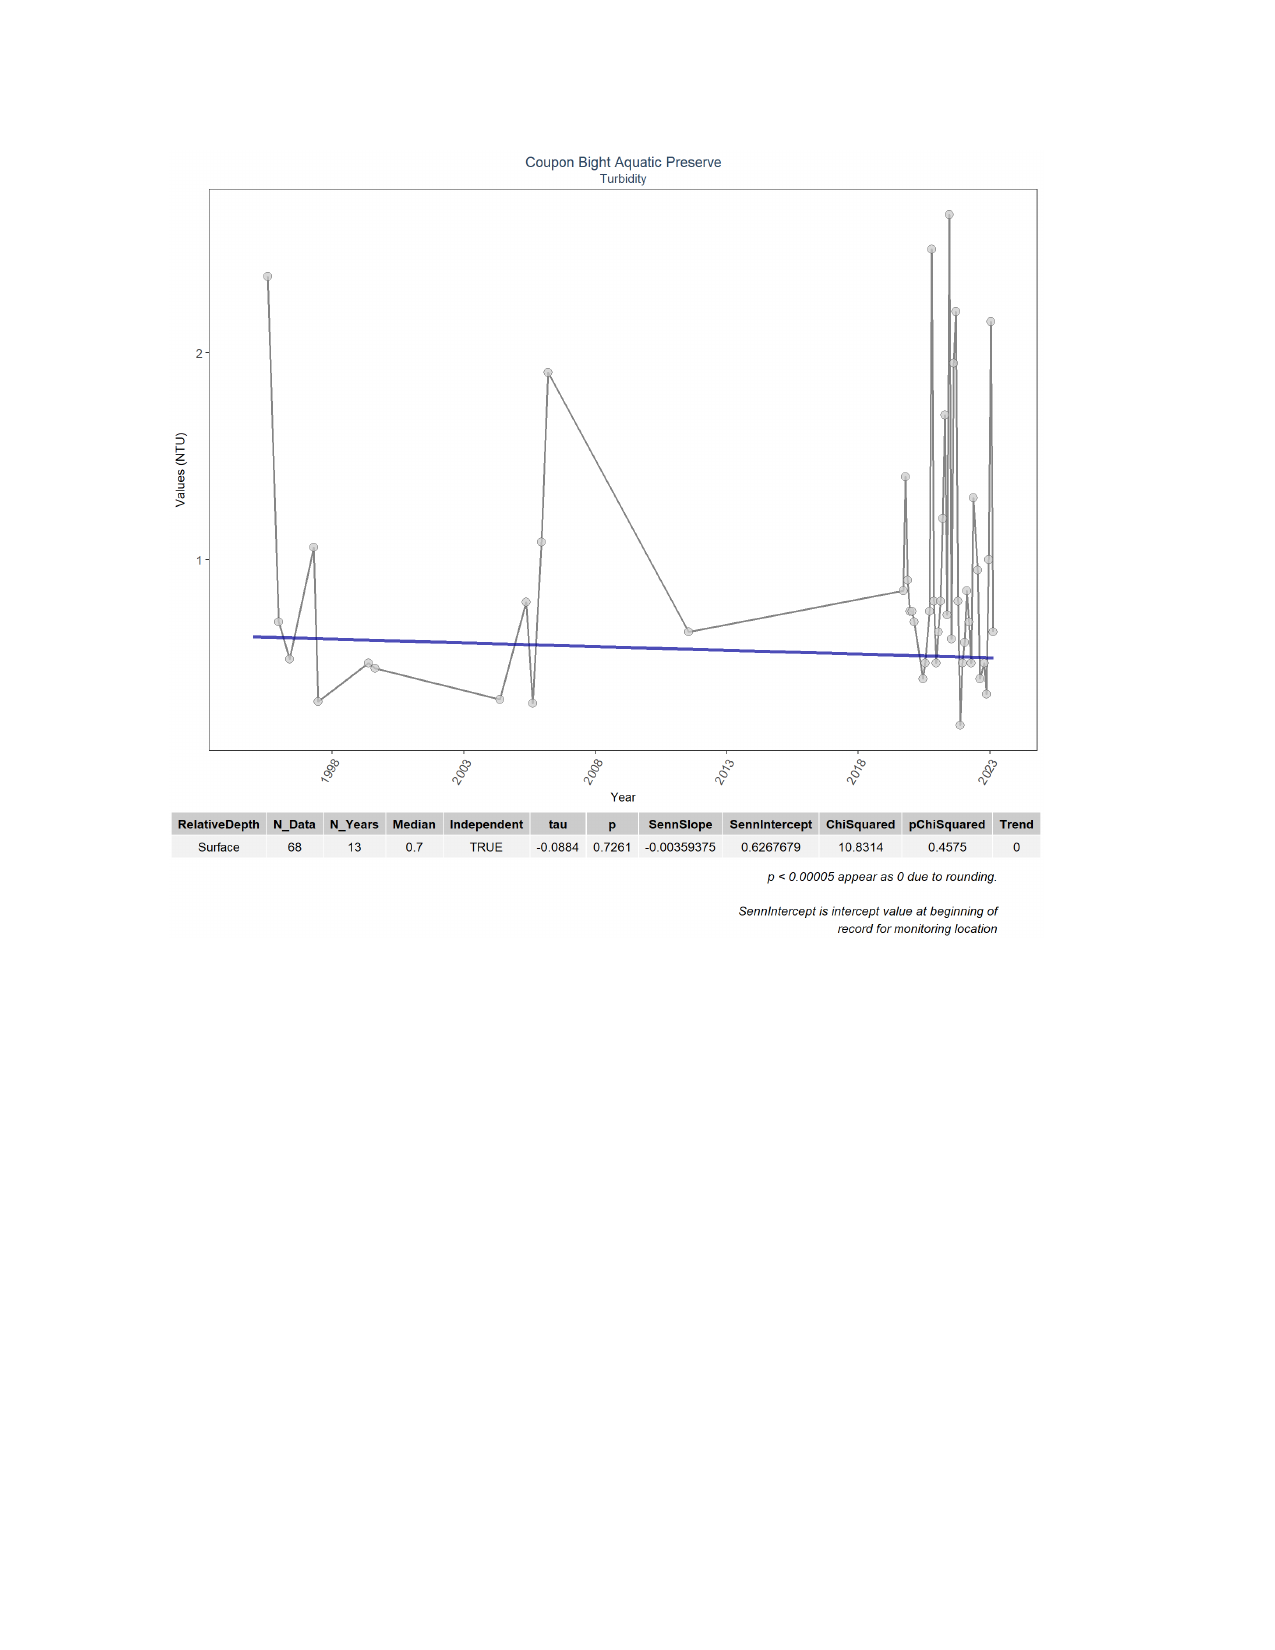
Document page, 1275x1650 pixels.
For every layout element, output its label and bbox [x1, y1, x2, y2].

picture [168, 150, 1044, 938]
